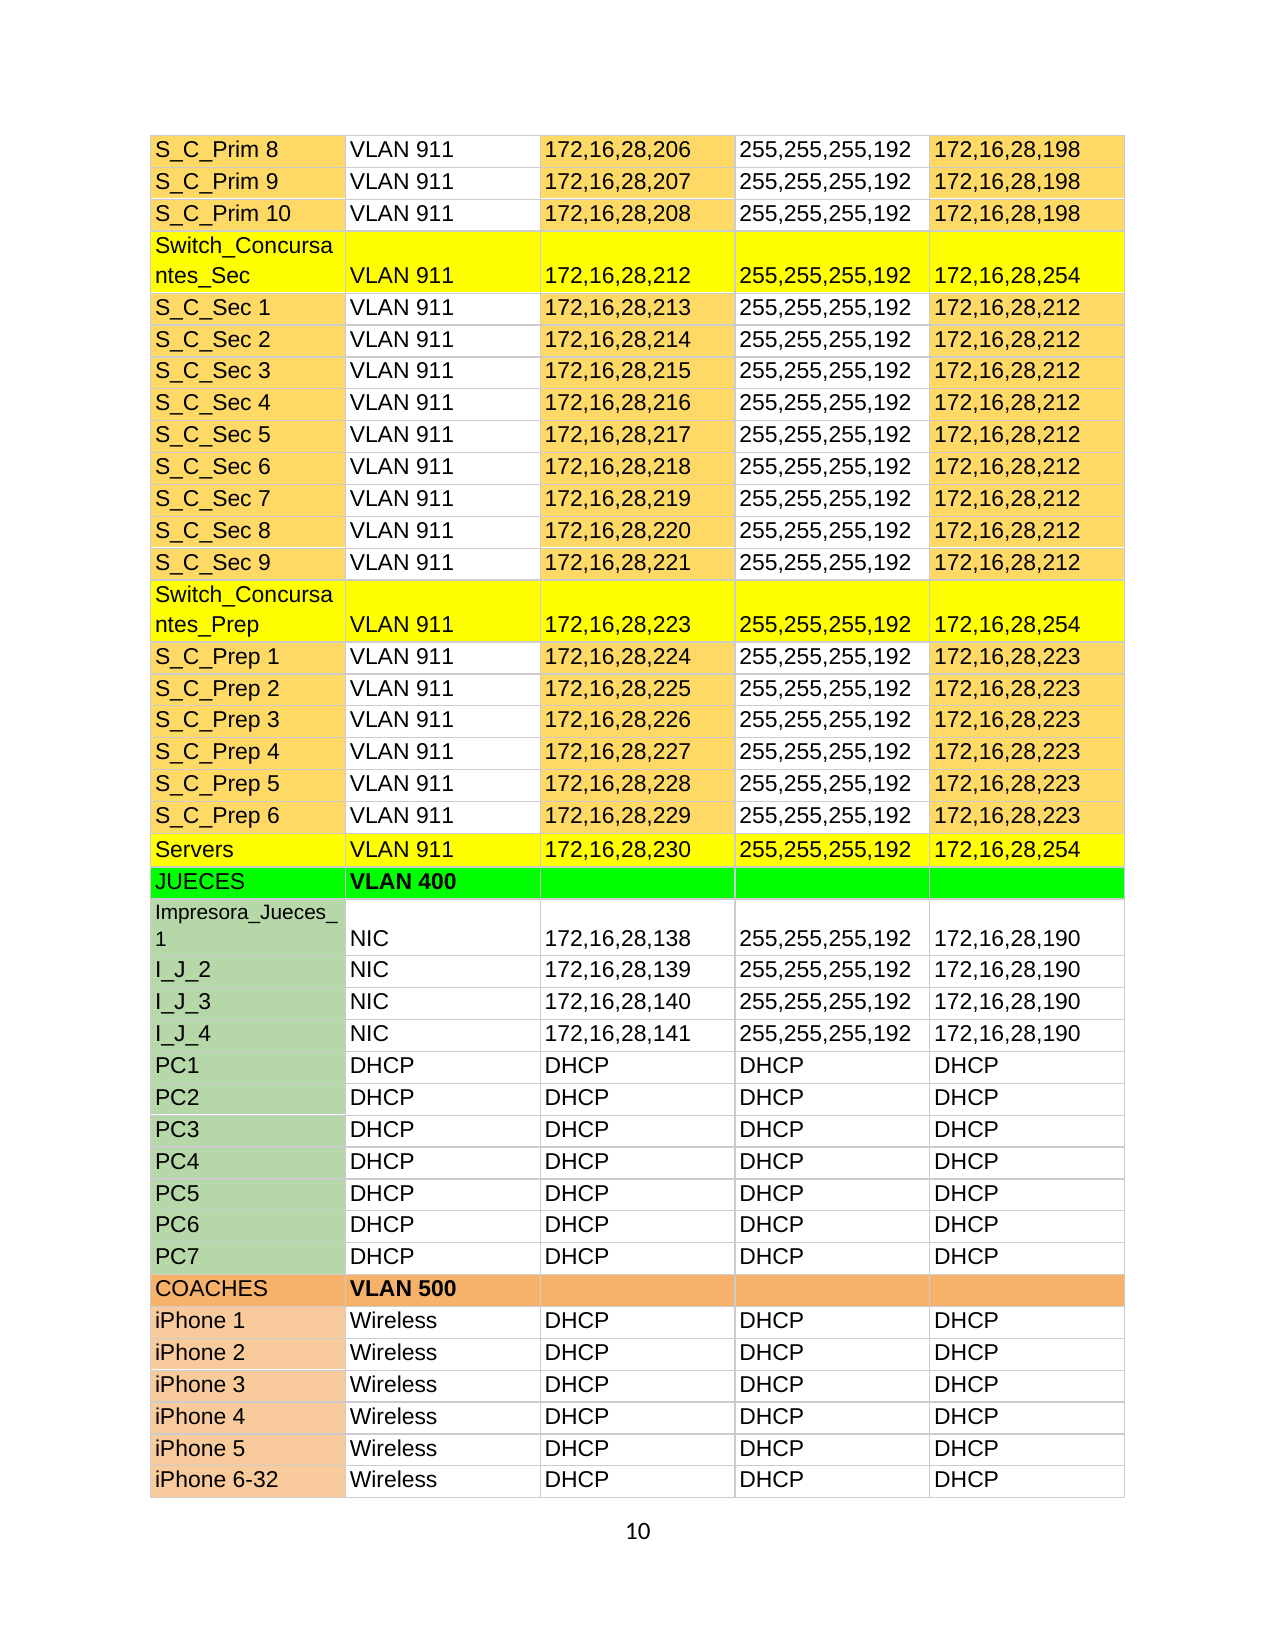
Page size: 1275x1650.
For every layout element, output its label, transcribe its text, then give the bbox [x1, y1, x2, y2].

table_cell DHCP [541, 1339, 734, 1369]
table_cell 172,16,28,223 [930, 706, 1124, 737]
table_cell 255,255,255,192 [736, 168, 929, 198]
table_cell S_C_Prep 2 [151, 675, 345, 705]
table_cell DHCP [930, 1435, 1124, 1465]
table_cell S_C_Sec 2 [151, 326, 345, 356]
table_cell 172,16,28,190 [930, 1020, 1124, 1051]
table_cell 172,16,28,223 [930, 643, 1124, 673]
table_cell VLAN 911 [346, 358, 540, 388]
table_cell 172,16,28,226 [541, 706, 734, 737]
table_cell 172,16,28,141 [541, 1020, 734, 1051]
table_cell 172,16,28,229 [541, 802, 734, 833]
table_cell Wireless [346, 1403, 540, 1433]
table_cell 255,255,255,192 [736, 294, 929, 324]
table_cell DHCP [736, 1052, 929, 1083]
table_cell 172,16,28,214 [541, 326, 734, 356]
table_cell DHCP [930, 1243, 1124, 1274]
table_cell VLAN 911 [346, 706, 540, 737]
table_cell 172,16,28,138 [541, 900, 734, 955]
table_cell DHCP [736, 1211, 929, 1242]
table_cell S_C_Prep 3 [151, 706, 345, 737]
table_cell DHCP [736, 1466, 929, 1497]
table_cell 172,16,28,225 [541, 675, 734, 705]
table_cell Wireless [346, 1466, 540, 1497]
table_cell S_C_Prim 10 [151, 200, 345, 230]
table_cell DHCP [736, 1307, 929, 1338]
table_cell VLAN 911 [346, 802, 540, 833]
table_cell 172,16,28,227 [541, 738, 734, 769]
table_cell NIC [346, 956, 540, 987]
table_cell 255,255,255,192 [736, 956, 929, 987]
table_cell DHCP [541, 1211, 734, 1242]
table_cell S_C_Prim 9 [151, 168, 345, 198]
table_cell 172,16,28,212 [930, 421, 1124, 452]
table_cell DHCP [541, 1084, 734, 1114]
table_cell 172,16,28,217 [541, 421, 734, 452]
table_cell 172,16,28,139 [541, 956, 734, 987]
table_cell DHCP [346, 1243, 540, 1274]
table_cell 255,255,255,192 [736, 485, 929, 516]
table_cell COACHES [151, 1275, 345, 1306]
table_cell VLAN 911 [346, 389, 540, 420]
table_cell S_C_Sec 9 [151, 549, 345, 579]
table_cell 172,16,28,228 [541, 770, 734, 801]
table_cell DHCP [541, 1307, 734, 1338]
table_cell PC7 [151, 1243, 345, 1274]
table_cell Switch_Concursantes_Sec [151, 232, 345, 292]
table_cell JUECES [151, 868, 345, 898]
table_cell VLAN 911 [346, 232, 540, 292]
table_cell VLAN 911 [346, 581, 540, 641]
table_cell VLAN 911 [346, 675, 540, 705]
table_cell [541, 868, 734, 898]
table_cell VLAN 911 [346, 326, 540, 356]
table_cell DHCP [930, 1403, 1124, 1433]
table_cell 172,16,28,223 [930, 738, 1124, 769]
table_cell 172,16,28,212 [930, 453, 1124, 484]
table_cell VLAN 400 [346, 868, 540, 898]
table_cell 255,255,255,192 [736, 770, 929, 801]
table_cell DHCP [346, 1211, 540, 1242]
table_cell 255,255,255,192 [736, 802, 929, 833]
table_cell VLAN 911 [346, 517, 540, 547]
table_cell 172,16,28,212 [930, 517, 1124, 547]
table_cell 172,16,28,215 [541, 358, 734, 388]
table_cell DHCP [736, 1180, 929, 1210]
table_cell 172,16,28,216 [541, 389, 734, 420]
table_cell PC5 [151, 1180, 345, 1210]
table_cell [930, 868, 1124, 898]
table_cell VLAN 500 [346, 1275, 540, 1306]
table_cell S_C_Prim 8 [151, 136, 345, 167]
table_cell DHCP [541, 1148, 734, 1178]
table_cell DHCP [541, 1466, 734, 1497]
table_cell iPhone 2 [151, 1339, 345, 1369]
table_cell S_C_Sec 6 [151, 453, 345, 484]
table_cell PC3 [151, 1116, 345, 1146]
table_cell S_C_Sec 5 [151, 421, 345, 452]
table_cell 172,16,28,223 [930, 675, 1124, 705]
table_cell 172,16,28,212 [930, 294, 1124, 324]
table_cell 172,16,28,212 [930, 485, 1124, 516]
table_cell 172,16,28,140 [541, 988, 734, 1019]
table_cell DHCP [346, 1148, 540, 1178]
table_cell VLAN 911 [346, 200, 540, 230]
table_cell VLAN 911 [346, 549, 540, 579]
table_cell 255,255,255,192 [736, 389, 929, 420]
table_cell 172,16,28,212 [930, 549, 1124, 579]
table_cell 172,16,28,220 [541, 517, 734, 547]
table_cell DHCP [346, 1180, 540, 1210]
table_cell 255,255,255,192 [736, 706, 929, 737]
table_cell S_C_Sec 7 [151, 485, 345, 516]
table_cell 172,16,28,207 [541, 168, 734, 198]
table_cell 255,255,255,192 [736, 1020, 929, 1051]
table_cell 172,16,28,219 [541, 485, 734, 516]
table_cell S_C_Prep 1 [151, 643, 345, 673]
table_cell VLAN 911 [346, 168, 540, 198]
table_cell VLAN 911 [346, 643, 540, 673]
table_cell DHCP [930, 1371, 1124, 1401]
table_cell DHCP [346, 1052, 540, 1083]
table_cell 172,16,28,208 [541, 200, 734, 230]
table_cell 255,255,255,192 [736, 549, 929, 579]
table_cell 255,255,255,192 [736, 900, 929, 955]
table_cell DHCP [736, 1371, 929, 1401]
table_cell 172,16,28,212 [930, 326, 1124, 356]
table_cell 255,255,255,192 [736, 326, 929, 356]
table_cell DHCP [930, 1116, 1124, 1146]
table_cell PC2 [151, 1084, 345, 1114]
table_cell DHCP [930, 1084, 1124, 1114]
table_cell S_C_Sec 1 [151, 294, 345, 324]
table_cell I_J_3 [151, 988, 345, 1019]
table_cell 255,255,255,192 [736, 421, 929, 452]
table_cell 172,16,28,198 [930, 136, 1124, 167]
table_cell PC1 [151, 1052, 345, 1083]
table_cell DHCP [930, 1148, 1124, 1178]
table_cell S_C_Prep 4 [151, 738, 345, 769]
table_cell 255,255,255,192 [736, 200, 929, 230]
table_cell DHCP [541, 1403, 734, 1433]
table_cell VLAN 911 [346, 294, 540, 324]
table_cell PC4 [151, 1148, 345, 1178]
table_cell Wireless [346, 1435, 540, 1465]
table_cell 255,255,255,192 [736, 358, 929, 388]
table_cell 172,16,28,212 [930, 389, 1124, 420]
table_cell 172,16,28,254 [930, 232, 1124, 292]
table_cell DHCP [930, 1052, 1124, 1083]
table_cell 255,255,255,192 [736, 643, 929, 673]
table_cell DHCP [346, 1116, 540, 1146]
table_cell Impresora_Jueces_1 [151, 900, 345, 955]
table_cell VLAN 911 [346, 738, 540, 769]
table_cell S_C_Prep 5 [151, 770, 345, 801]
table_cell NIC [346, 900, 540, 955]
table_cell 172,16,28,223 [541, 581, 734, 641]
table_cell 255,255,255,192 [736, 738, 929, 769]
table_cell S_C_Prep 6 [151, 802, 345, 833]
table_cell DHCP [541, 1116, 734, 1146]
table_cell 172,16,28,223 [930, 802, 1124, 833]
table_cell DHCP [736, 1084, 929, 1114]
table_cell 172,16,28,224 [541, 643, 734, 673]
table_cell 172,16,28,190 [930, 900, 1124, 955]
table_cell DHCP [736, 1339, 929, 1369]
table_cell iPhone 4 [151, 1403, 345, 1433]
table_cell DHCP [930, 1339, 1124, 1369]
table_cell 172,16,28,230 [541, 834, 734, 866]
table_cell DHCP [930, 1211, 1124, 1242]
table_cell VLAN 911 [346, 485, 540, 516]
table_cell [736, 868, 929, 898]
table_cell DHCP [736, 1116, 929, 1146]
table_cell [736, 1275, 929, 1306]
table_cell 255,255,255,192 [736, 675, 929, 705]
table_cell PC6 [151, 1211, 345, 1242]
table_cell VLAN 911 [346, 770, 540, 801]
table_cell 255,255,255,192 [736, 581, 929, 641]
table_cell DHCP [736, 1148, 929, 1178]
table_cell iPhone 6-32 [151, 1466, 345, 1497]
table_cell S_C_Sec 4 [151, 389, 345, 420]
table_cell S_C_Sec 3 [151, 358, 345, 388]
table_cell DHCP [736, 1243, 929, 1274]
table_cell Servers [151, 834, 345, 866]
table_cell DHCP [736, 1435, 929, 1465]
table_cell NIC [346, 1020, 540, 1051]
table_cell 255,255,255,192 [736, 834, 929, 866]
table_cell 172,16,28,190 [930, 988, 1124, 1019]
table_cell 172,16,28,223 [930, 770, 1124, 801]
table_cell DHCP [541, 1435, 734, 1465]
table_cell iPhone 5 [151, 1435, 345, 1465]
table_cell 172,16,28,218 [541, 453, 734, 484]
table_cell 172,16,28,213 [541, 294, 734, 324]
table_cell Switch_Concursantes_Prep [151, 581, 345, 641]
table_cell iPhone 3 [151, 1371, 345, 1401]
table_cell VLAN 911 [346, 453, 540, 484]
table_cell [930, 1275, 1124, 1306]
table_cell DHCP [930, 1307, 1124, 1338]
table_cell 172,16,28,221 [541, 549, 734, 579]
table_cell DHCP [541, 1243, 734, 1274]
table_cell DHCP [541, 1371, 734, 1401]
table_cell Wireless [346, 1371, 540, 1401]
table_cell Wireless [346, 1339, 540, 1369]
table_cell I_J_4 [151, 1020, 345, 1051]
table_cell I_J_2 [151, 956, 345, 987]
table_cell DHCP [541, 1052, 734, 1083]
table_cell DHCP [736, 1403, 929, 1433]
table_cell DHCP [346, 1084, 540, 1114]
table_cell 172,16,28,254 [930, 834, 1124, 866]
table_cell Wireless [346, 1307, 540, 1338]
table_cell 255,255,255,192 [736, 232, 929, 292]
table_cell NIC [346, 988, 540, 1019]
table_cell 172,16,28,254 [930, 581, 1124, 641]
table_cell iPhone 1 [151, 1307, 345, 1338]
table_cell S_C_Sec 8 [151, 517, 345, 547]
table_cell 255,255,255,192 [736, 136, 929, 167]
table_cell DHCP [930, 1180, 1124, 1210]
table_cell DHCP [930, 1466, 1124, 1497]
table_cell 172,16,28,212 [541, 232, 734, 292]
table_cell 255,255,255,192 [736, 453, 929, 484]
table_cell 172,16,28,190 [930, 956, 1124, 987]
table_cell [541, 1275, 734, 1306]
table_cell VLAN 911 [346, 421, 540, 452]
table_cell 255,255,255,192 [736, 517, 929, 547]
table_cell VLAN 911 [346, 834, 540, 866]
table_cell 172,16,28,198 [930, 200, 1124, 230]
table_cell VLAN 911 [346, 136, 540, 167]
table_cell 172,16,28,212 [930, 358, 1124, 388]
table_cell DHCP [541, 1180, 734, 1210]
table_cell 172,16,28,206 [541, 136, 734, 167]
table_cell 172,16,28,198 [930, 168, 1124, 198]
table_cell 255,255,255,192 [736, 988, 929, 1019]
